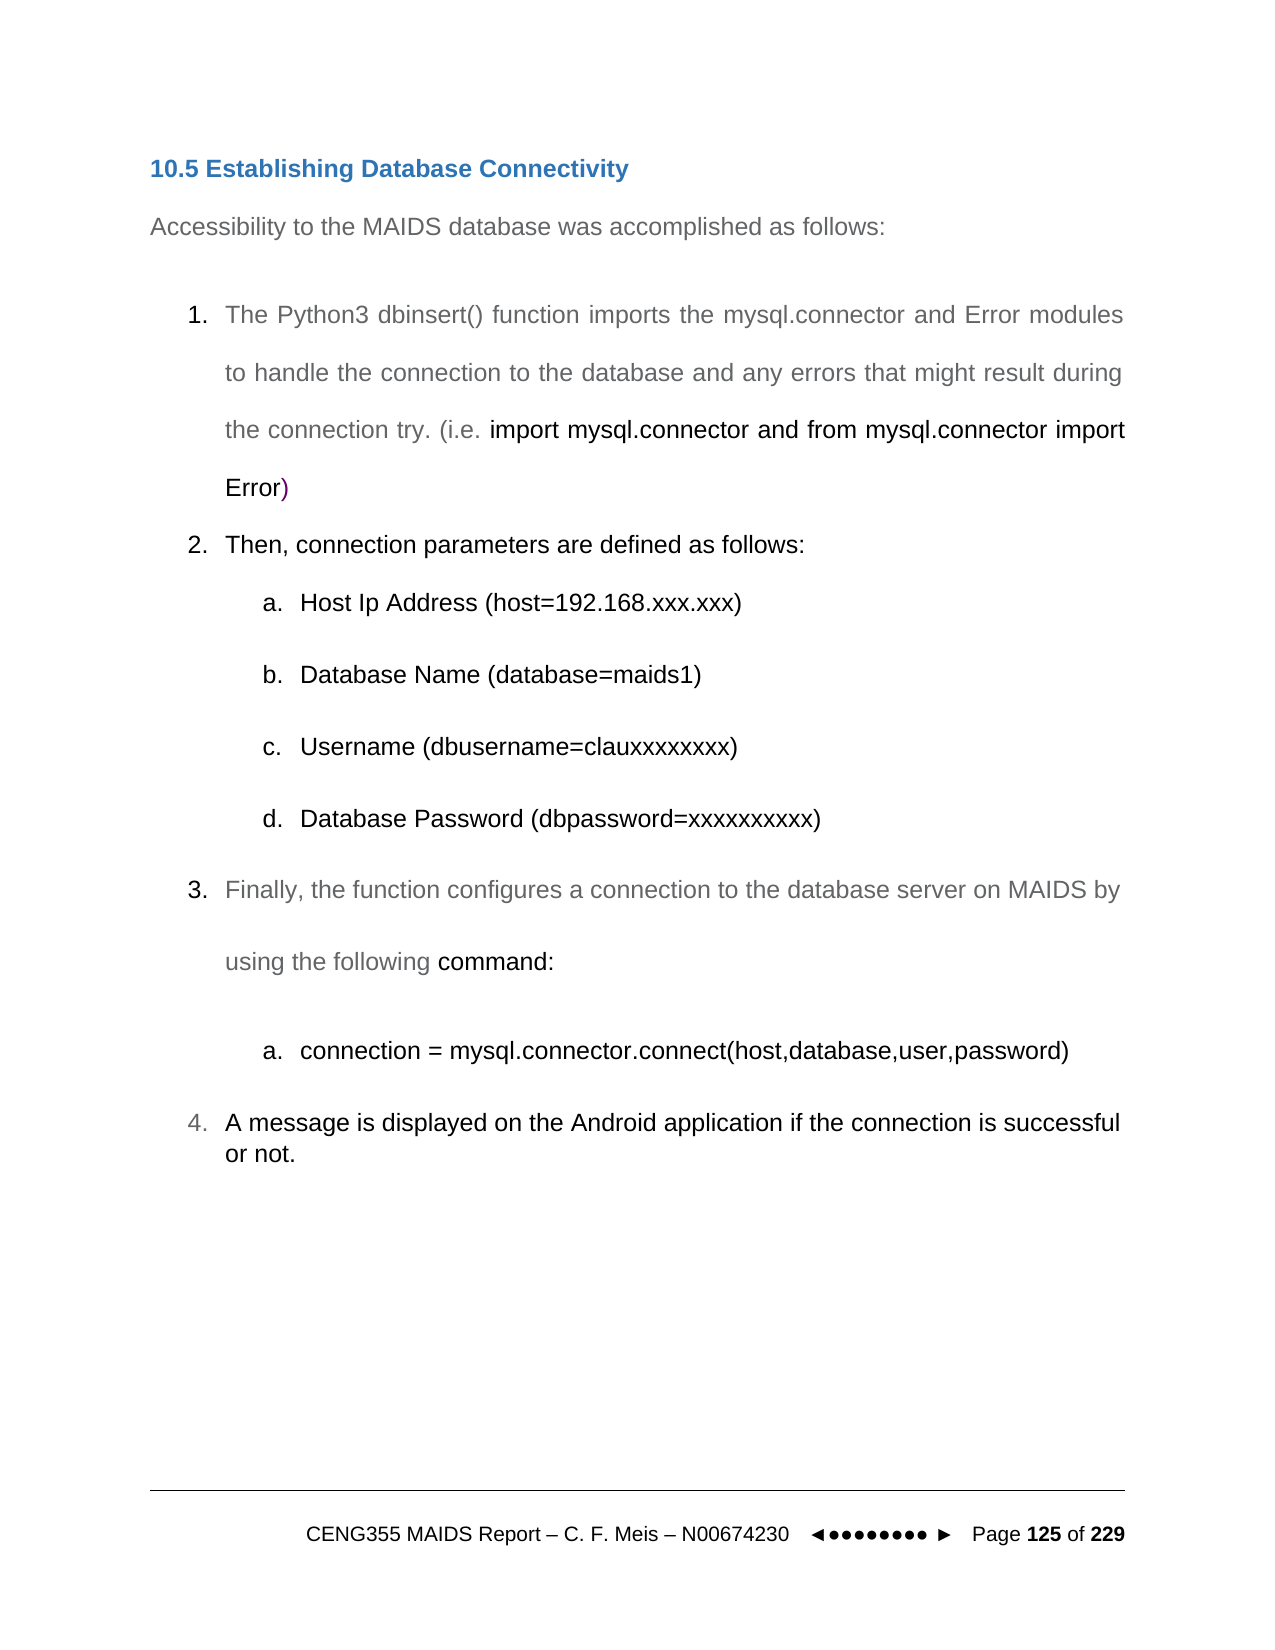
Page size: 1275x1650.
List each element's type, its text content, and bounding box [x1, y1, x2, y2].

subtitle 10.5 Establishing Database Connectivity [150, 154, 1125, 183]
list Then, connection parameters are defined as follows: [187, 530, 1125, 559]
list A message is displayed on the Android application if the connection is successful or not. [187, 1108, 1125, 1167]
text Accessibility to the MAIDS database was accomplished as follows: [150, 212, 1125, 240]
list Finally, the function configures a connection to the database server on MAIDS by using the following command: [187, 875, 1125, 976]
list connection = mysql.connector.connect(host,database,user,password) [262, 1036, 1125, 1064]
list Username (dbusername=clauxxxxxxxx) [262, 732, 1125, 760]
list Database Name (database=maids1) [262, 660, 1125, 688]
list Host Ip Address (host=192.168.xxx.xxx) [262, 588, 1125, 617]
list The Python3 dbinsert() function imports the mysql.connector and Error modules to handle the connection to the database and any errors that might result during the connection try. (i.e. import mysql.connector and from mysql.connector import Error) [187, 300, 1125, 502]
list Database Password (dbpassword=xxxxxxxxxx) [262, 803, 1125, 832]
